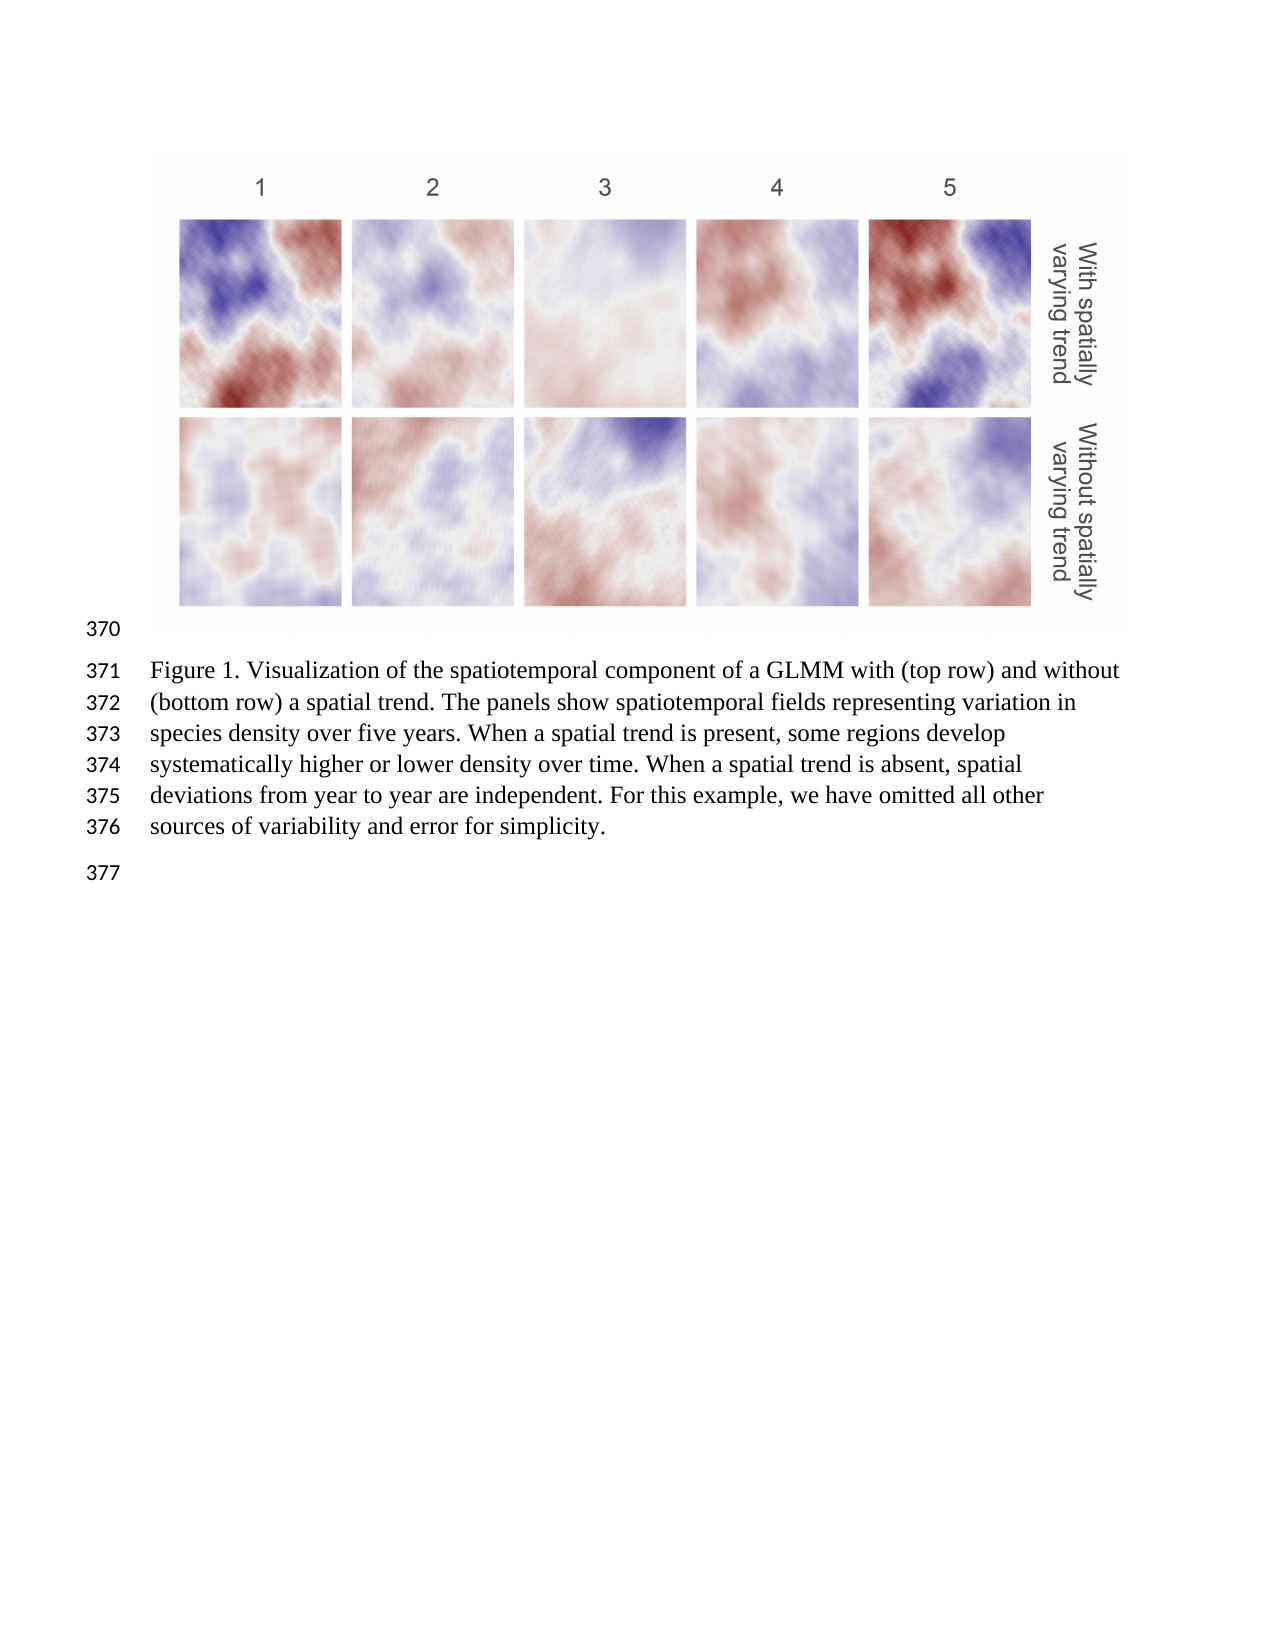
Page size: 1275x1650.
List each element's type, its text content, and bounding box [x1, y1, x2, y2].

text Figure 1. Visualization of the spatiotemporal component of a GLMM with (top row) and without (bottom row) a spatial trend. The panels show spatiotemporal fields representing variation in species density over five years. When a spatial trend is present, some regions develop systematically higher or lower density over time. When a spatial trend is absent, spatial deviations from year to year are independent. For this example, we have omitted all other sources of variability and error for simplicity. [150, 656, 1125, 839]
